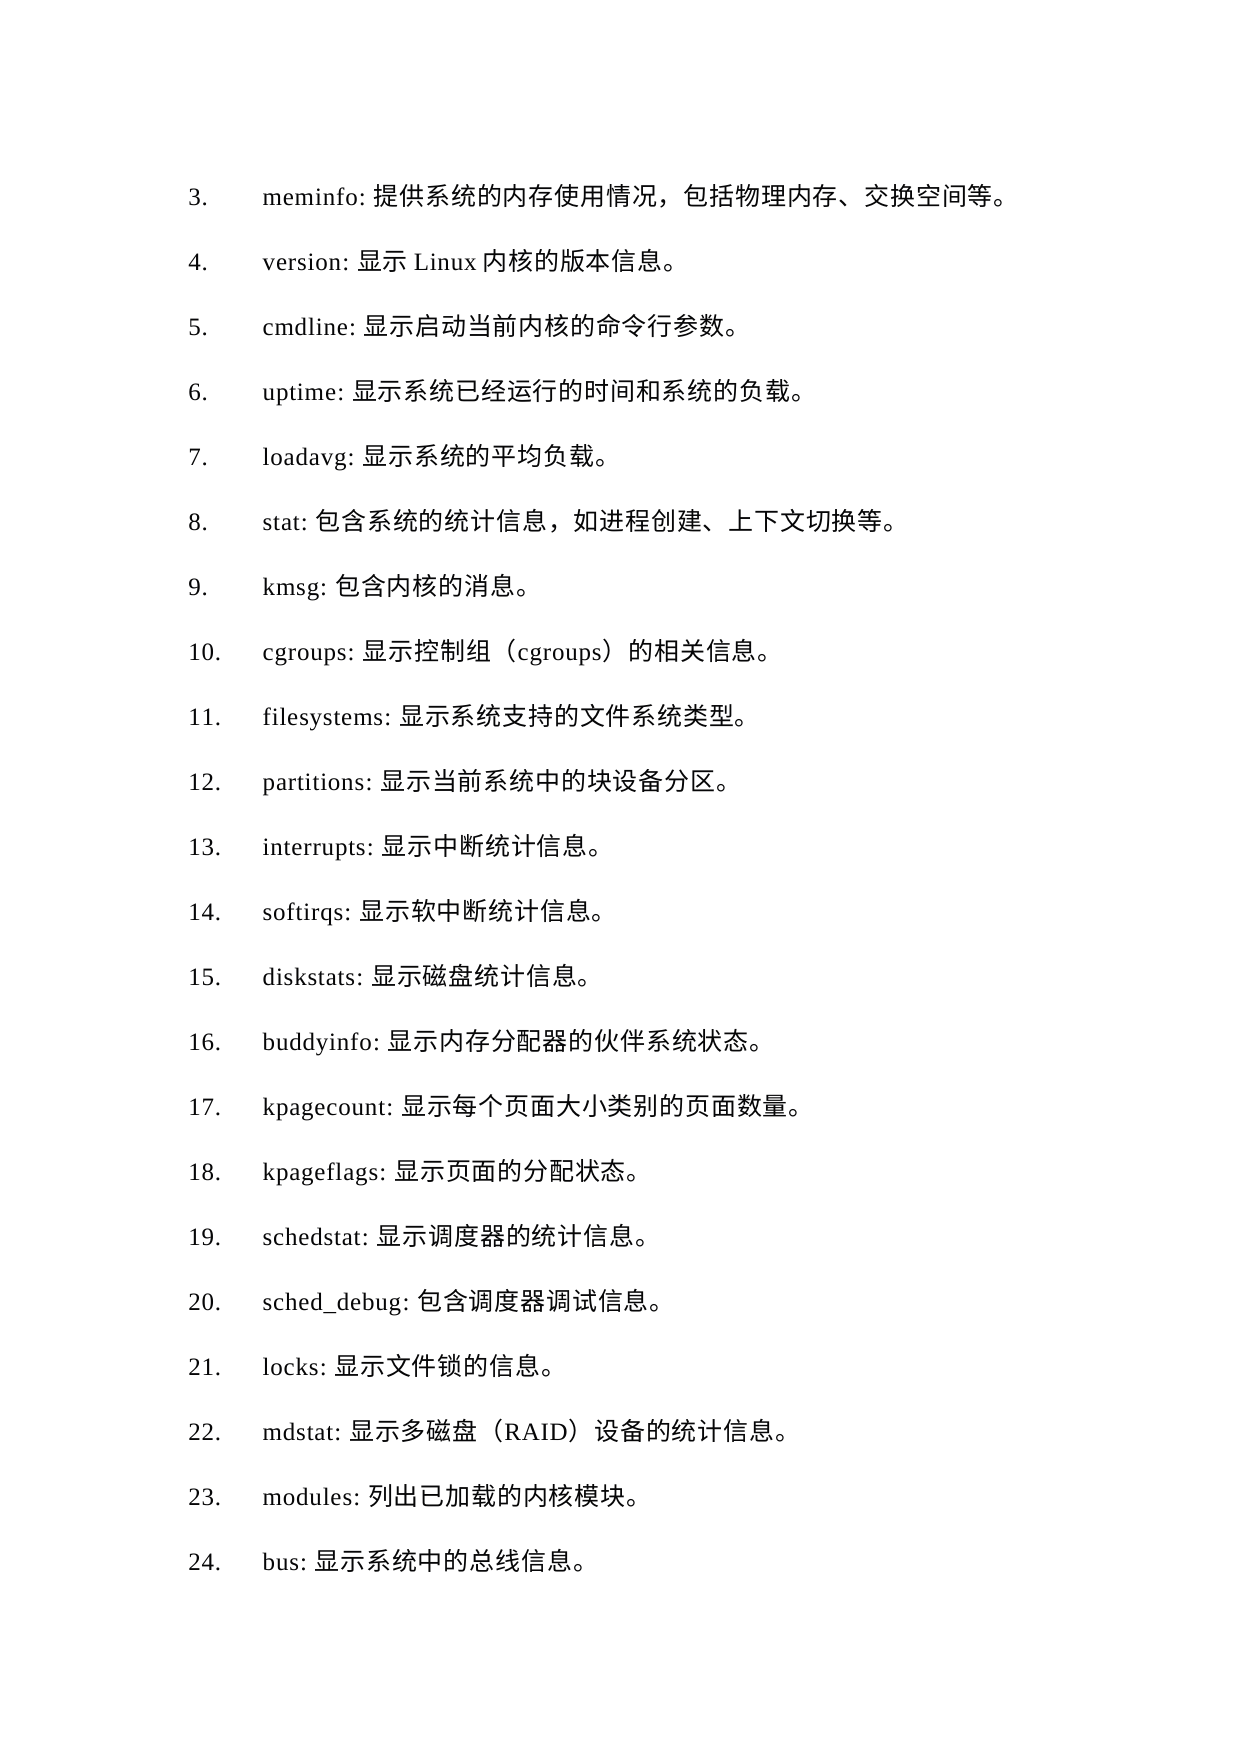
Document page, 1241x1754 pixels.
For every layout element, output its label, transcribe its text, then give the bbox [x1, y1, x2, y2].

list kmsg: 包含内核的消息。 [173, 552, 1053, 617]
list mdstat: 显示多磁盘（RAID）设备的统计信息。 [173, 1397, 1053, 1462]
list modules: 列出已加载的内核模块。 [173, 1462, 1053, 1527]
list loadavg: 显示系统的平均负载。 [173, 422, 1053, 487]
list partitions: 显示当前系统中的块设备分区。 [173, 747, 1053, 812]
list meminfo: 提供系统的内存使用情况，包括物理内存、交换空间等。 [173, 162, 1053, 227]
list kpagecount: 显示每个页面大小类别的页面数量。 [173, 1072, 1053, 1137]
list version: 显示Linux内核的版本信息。 [173, 227, 1053, 292]
list schedstat: 显示调度器的统计信息。 [173, 1202, 1053, 1267]
list bus: 显示系统中的总线信息。 [173, 1527, 1053, 1592]
list filesystems: 显示系统支持的文件系统类型。 [173, 682, 1053, 747]
list uptime: 显示系统已经运行的时间和系统的负载。 [173, 357, 1053, 422]
list buddyinfo: 显示内存分配器的伙伴系统状态。 [173, 1007, 1053, 1072]
list cmdline: 显示启动当前内核的命令行参数。 [173, 292, 1053, 357]
list cgroups: 显示控制组（cgroups）的相关信息。 [173, 617, 1053, 682]
list diskstats: 显示磁盘统计信息。 [173, 942, 1053, 1007]
list kpageflags: 显示页面的分配状态。 [173, 1137, 1053, 1202]
list softirqs: 显示软中断统计信息。 [173, 877, 1053, 942]
list locks: 显示文件锁的信息。 [173, 1332, 1053, 1397]
list interrupts: 显示中断统计信息。 [173, 812, 1053, 877]
list sched_debug: 包含调度器调试信息。 [173, 1267, 1053, 1332]
list stat: 包含系统的统计信息，如进程创建、上下文切换等。 [173, 487, 1053, 552]
